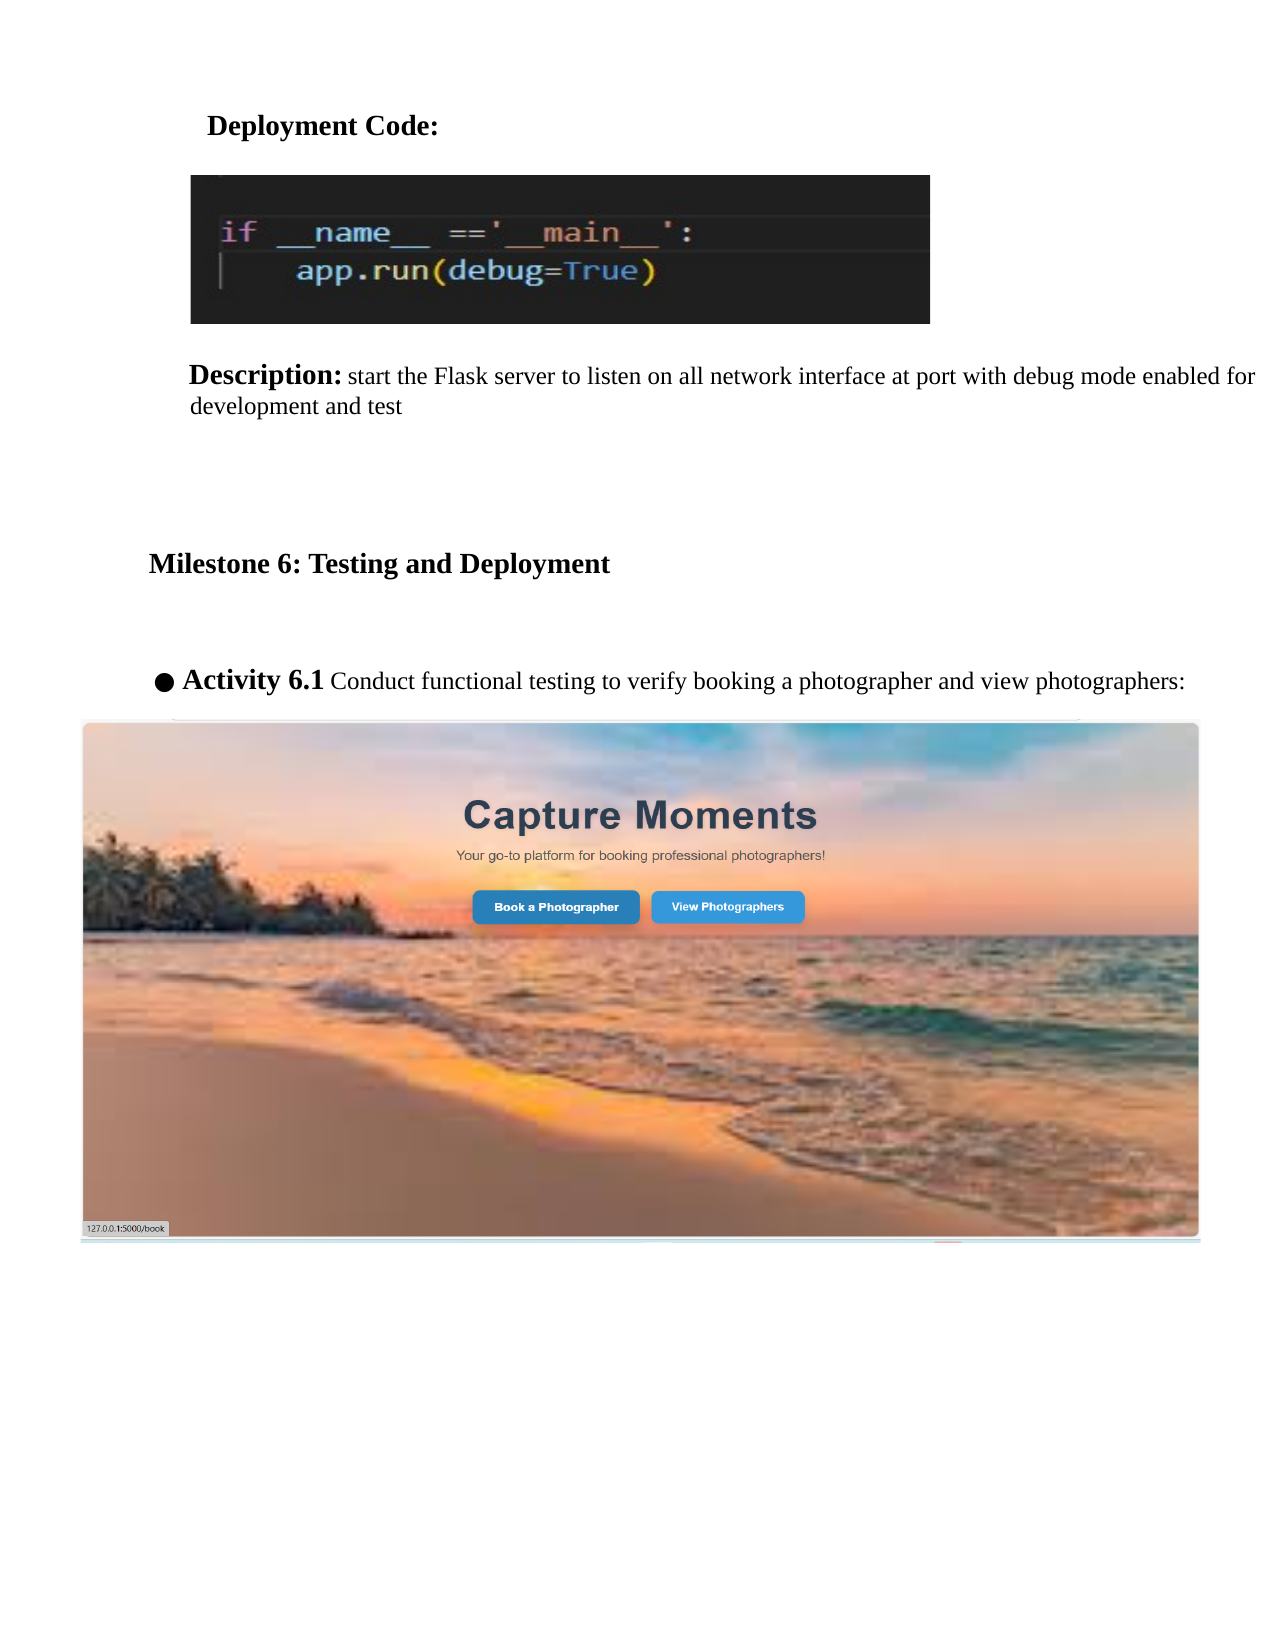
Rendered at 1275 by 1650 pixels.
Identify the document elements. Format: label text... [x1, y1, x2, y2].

picture [190, 175, 931, 324]
text Deployment Code: [148, 108, 1270, 141]
text Milestone 6: Testing and Deployment [148, 547, 1270, 580]
text Description: start the Flask server to listen on all network interface at port with debug mode enabled for development and test [189, 357, 1270, 420]
picture [80, 719, 1201, 1243]
text ● Activity 6.1 Conduct functional testing to verify booking a photographer and view photographers: [153, 662, 1189, 697]
